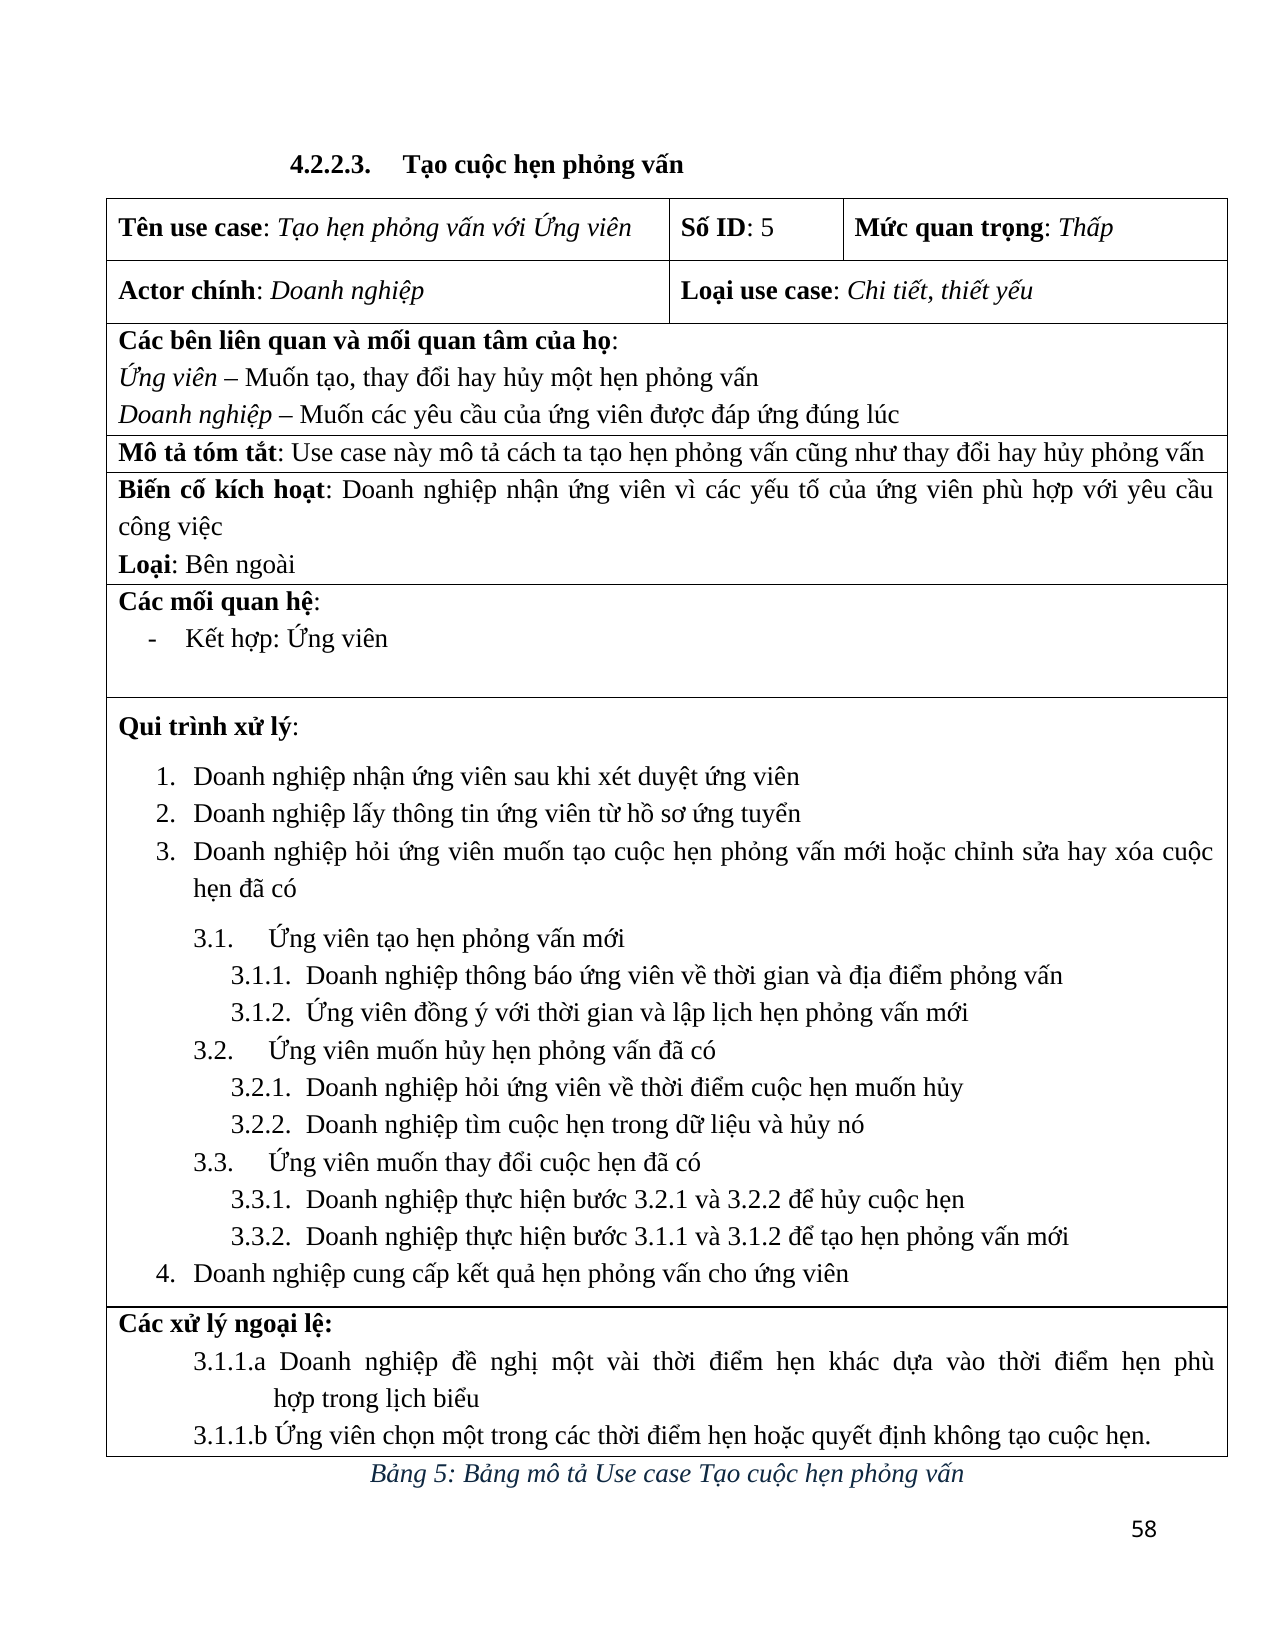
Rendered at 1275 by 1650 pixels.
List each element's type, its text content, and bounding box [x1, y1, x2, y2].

table_cell Các xử lý ngoại lệ: 3.1.1.a Doanh nghiệp đề nghị một vài thời điểm hẹn khác dựa vào thời điểm hẹn phù hợp trong lịch biểu 3.1.1.b Ứng viên chọn một trong các thời điểm hẹn hoặc quyết định không tạo cuộc hẹn. [107, 1308, 1227, 1456]
list Tạo cuộc hẹn phỏng vấn [290, 148, 1157, 179]
table_header Số ID: 5 [670, 199, 843, 260]
table_cell Các bên liên quan và mối quan tâm của họ: Ứng viên – Muốn tạo, thay đổi hay hủy một hẹn phỏng vấn Doanh nghiệp – Muốn các yêu cầu của ứng viên được đáp ứng đúng lúc [107, 324, 1227, 435]
table_header Mức quan trọng: Thấp [844, 199, 1227, 260]
table_cell Qui trình xử lý: Doanh nghiệp nhận ứng viên sau khi xét duyệt ứng viên Doanh nghiệp lấy thông tin ứng viên từ hồ sơ ứng tuyển Doanh nghiệp hỏi ứng viên muốn tạo cuộc hẹn phỏng vấn mới hoặc chỉnh sửa hay xóa cuộc hẹn đã có Ứng viên tạo hẹn phỏng vấn mới Doanh nghiệp thông báo ứng viên về thời gian và địa điểm phỏng vấn Ứng viên đồng ý với thời gian và lập lịch hẹn phỏng vấn mới Ứng viên muốn hủy hẹn phỏng vấn đã có Doanh nghiệp hỏi ứng viên về thời điểm cuộc hẹn muốn hủy Doanh nghiệp tìm cuộc hẹn trong dữ liệu và hủy nó Ứng viên muốn thay đổi cuộc hẹn đã có Doanh nghiệp thực hiện bước 3.2.1 và 3.2.2 để hủy cuộc hẹn Doanh nghiệp thực hiện bước 3.1.1 và 3.1.2 để tạo hẹn phỏng vấn mới Doanh nghiệp cung cấp kết quả hẹn phỏng vấn cho ứng viên [107, 698, 1227, 1306]
table_cell Mô tả tóm tắt: Use case này mô tả cách ta tạo hẹn phỏng vấn cũng như thay đổi hay hủy phỏng vấn [107, 436, 1227, 472]
table_cell Biến cố kích hoạt: Doanh nghiệp nhận ứng viên vì các yếu tố của ứng viên phù hợp với yêu cầu công việc Loại: Bên ngoài [107, 473, 1227, 584]
table_cell Actor chính: Doanh nghiệp [107, 261, 669, 323]
table_header Tên use case: Tạo hẹn phỏng vấn với Ứng viên [107, 199, 669, 260]
table_cell Các mối quan hệ: Kết hợp: Ứng viên [107, 585, 1227, 697]
table_cell Loại use case: Chi tiết, thiết yếu [670, 261, 1227, 323]
text Bảng 5: Bảng mô tả Use case Tạo cuộc hẹn phỏng vấn [177, 1457, 1157, 1488]
